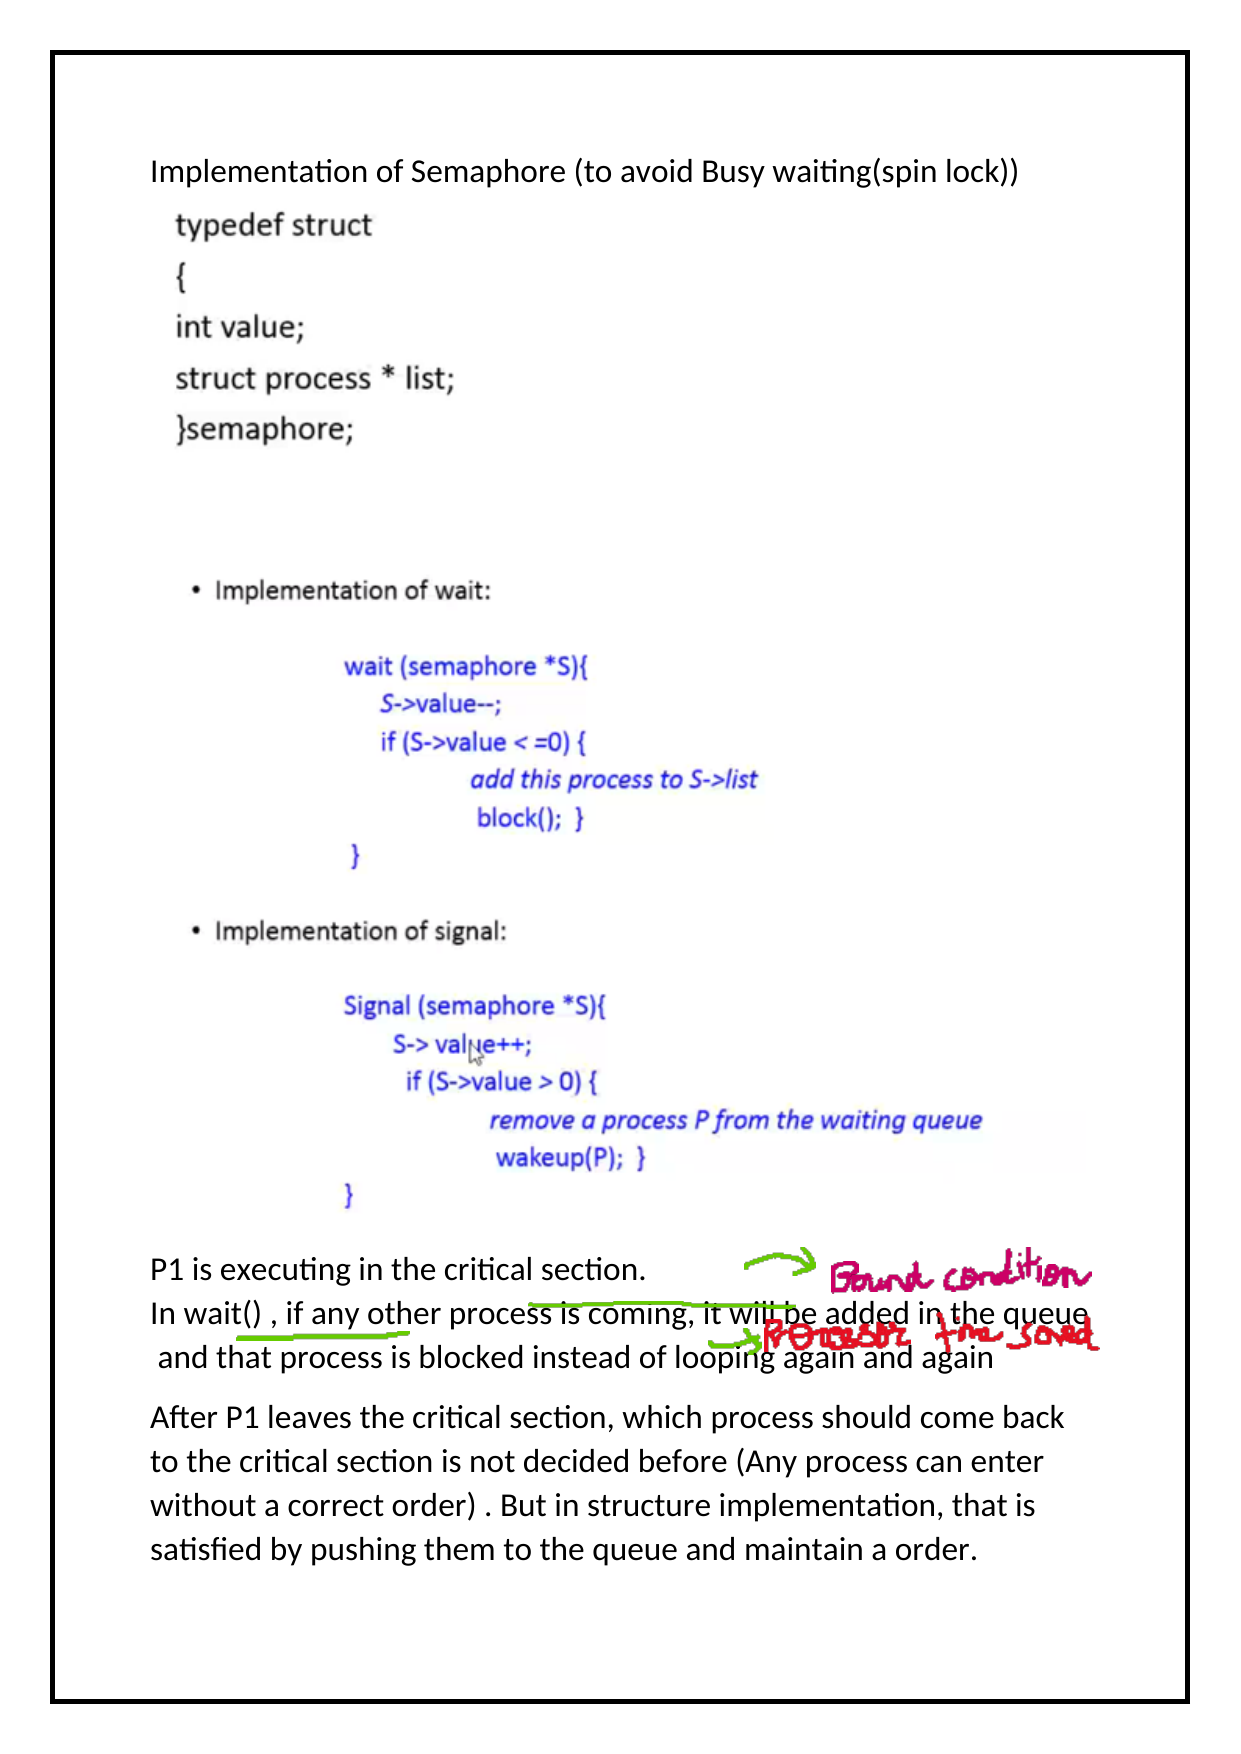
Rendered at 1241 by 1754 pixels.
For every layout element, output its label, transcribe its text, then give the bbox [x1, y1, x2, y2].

picture [708, 1328, 762, 1355]
text After P1 leaves the critical section, which process should come back to the critical section is not decided before (Any process can enter without a correct order) . But in structure implementation, that is satisfied by pushing them to the queue and maintain a order. [150, 1396, 1090, 1569]
picture [764, 1319, 911, 1352]
picture [744, 1247, 816, 1276]
picture [831, 1247, 1092, 1294]
picture [150, 518, 1086, 1245]
picture [236, 1331, 410, 1341]
picture [528, 1301, 796, 1309]
picture [150, 192, 471, 500]
picture [935, 1312, 1100, 1354]
